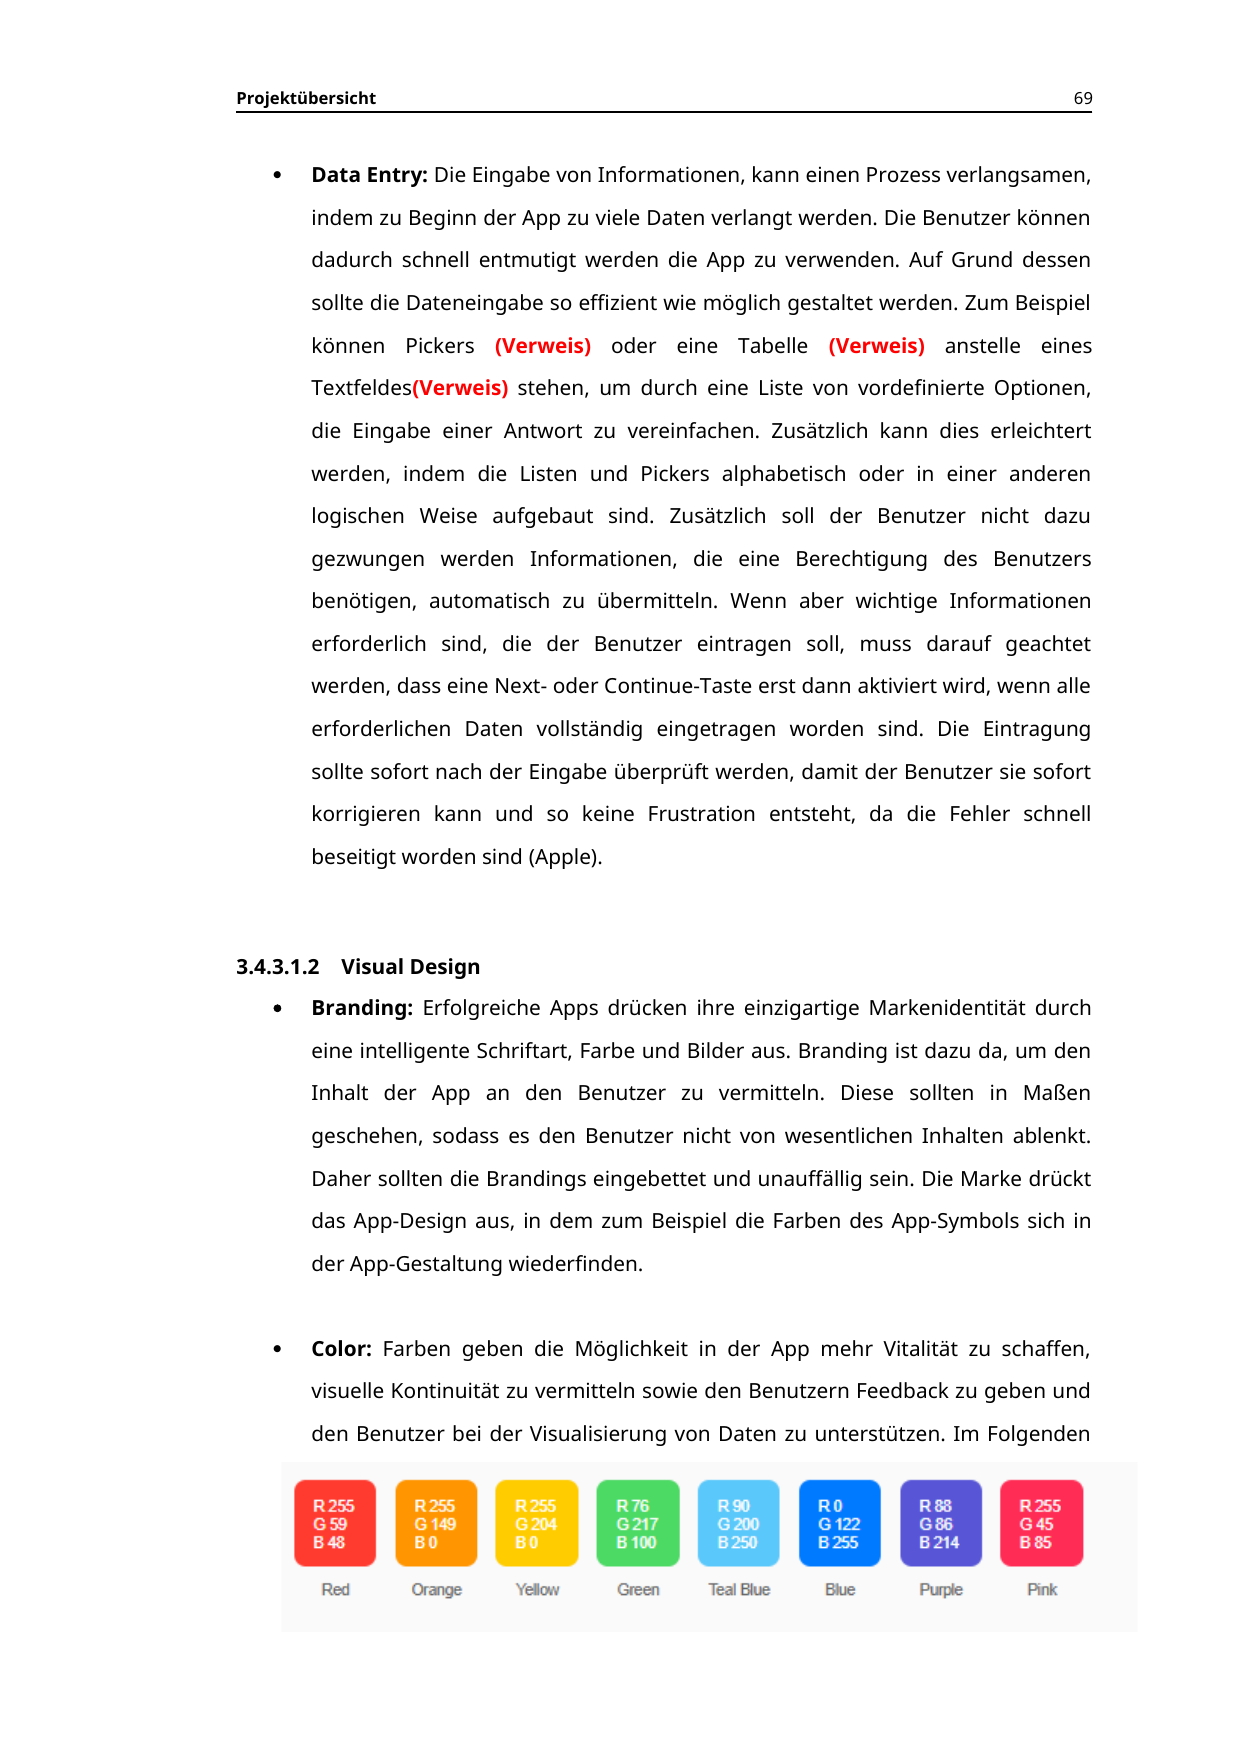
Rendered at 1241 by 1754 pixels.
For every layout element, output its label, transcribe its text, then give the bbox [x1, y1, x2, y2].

list Branding: Erfolgreiche Apps drücken ihre einzigartige Markenidentität durch eine intelligente Schriftart, Farbe und Bilder aus. Branding ist dazu da, um den Inhalt der App an den Benutzer zu vermitteln. Diese sollten in Maßen geschehen, sodass es den Benutzer nicht von wesentlichen Inhalten ablenkt. Daher sollten die Brandings eingebettet und unauffällig sein. Die Marke drückt das App-Design aus, in dem zum Beispiel die Farben des App-Symbols sich in der App-Gestaltung wiederfinden. [274, 993, 1092, 1277]
list Data Entry: Die Eingabe von Informationen, kann einen Prozess verlangsamen, indem zu Beginn der App zu viele Daten verlangt werden. Die Benutzer können dadurch schnell entmutigt werden die App zu verwenden. Auf Grund dessen sollte die Dateneingabe so effizient wie möglich gestaltet werden. Zum Beispiel können Pickers (Verweis) oder eine Tabelle (Verweis) anstelle eines Textfeldes(Verweis) stehen, um durch eine Liste von vordefinierte Optionen, die Eingabe einer Antwort zu vereinfachen. Zusätzlich kann dies erleichtert werden, indem die Listen und Pickers alphabetisch oder in einer anderen logischen Weise aufgebaut sind. Zusätzlich soll der Benutzer nicht dazu gezwungen werden Informationen, die eine Berechtigung des Benutzers benötigen, automatisch zu übermitteln. Wenn aber wichtige Informationen erforderlich sind, die der Benutzer eintragen soll, muss darauf geachtet werden, dass eine Next- oder Continue-Taste erst dann aktiviert wird, wenn alle erforderlichen Daten vollständig eingetragen worden sind. Die Eintragung sollte sofort nach der Eingabe überprüft werden, damit der Benutzer sie sofort korrigieren kann und so keine Frustration entsteht, da die Fehler schnell beseitigt worden sind (Apple). [274, 160, 1092, 871]
subtitle Visual Design [236, 952, 1092, 981]
picture [281, 1462, 1138, 1632]
